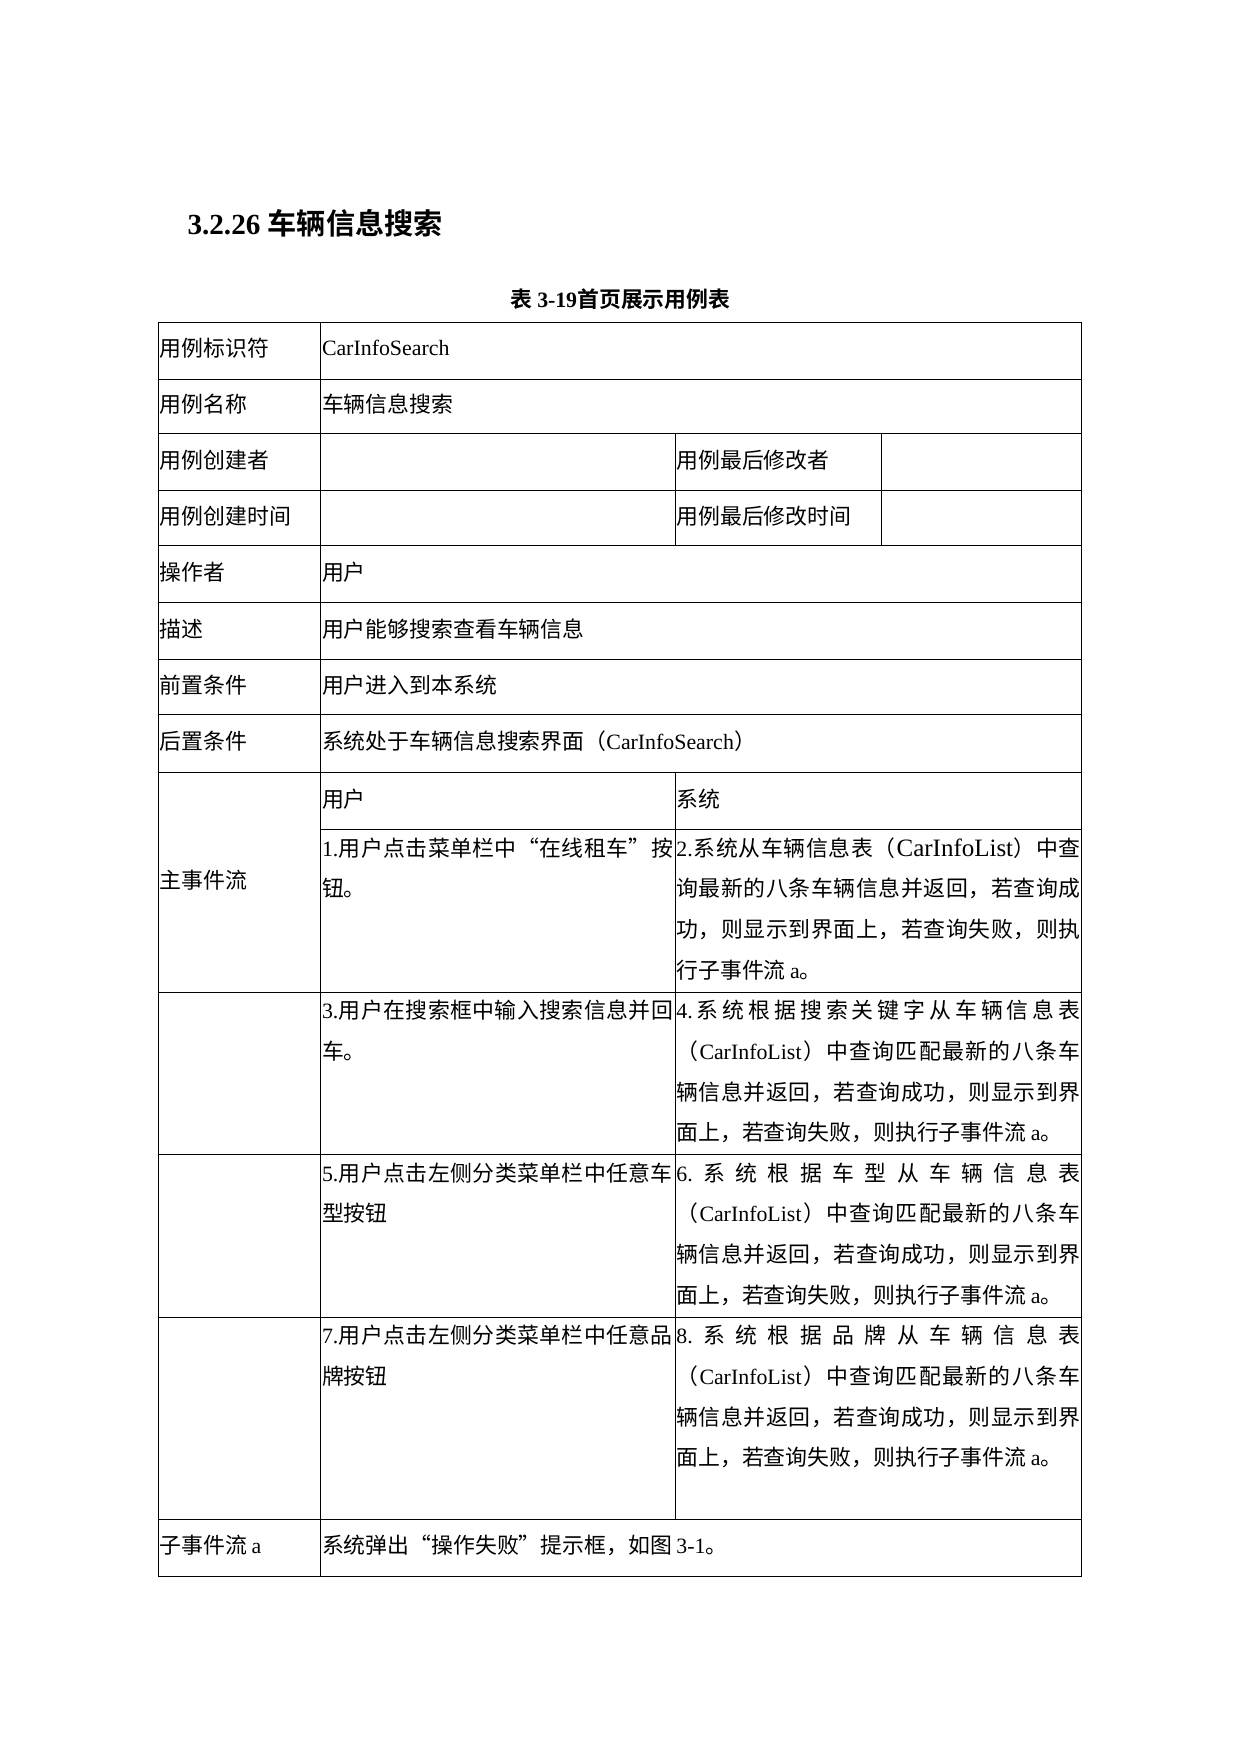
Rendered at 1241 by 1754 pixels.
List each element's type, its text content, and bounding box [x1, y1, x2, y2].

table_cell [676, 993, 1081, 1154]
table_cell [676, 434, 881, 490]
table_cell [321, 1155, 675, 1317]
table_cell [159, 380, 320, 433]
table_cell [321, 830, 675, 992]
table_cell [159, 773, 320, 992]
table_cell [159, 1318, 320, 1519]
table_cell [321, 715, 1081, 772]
text 表 3-19首页展示用例表 [187, 281, 1053, 314]
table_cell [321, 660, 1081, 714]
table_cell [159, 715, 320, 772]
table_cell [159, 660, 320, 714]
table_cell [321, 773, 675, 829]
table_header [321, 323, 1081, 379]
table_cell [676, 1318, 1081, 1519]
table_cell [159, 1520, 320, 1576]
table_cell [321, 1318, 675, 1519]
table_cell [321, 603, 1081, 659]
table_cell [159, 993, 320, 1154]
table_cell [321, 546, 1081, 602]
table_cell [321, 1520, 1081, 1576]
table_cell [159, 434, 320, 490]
subtitle 车辆信息搜索 [187, 189, 1053, 254]
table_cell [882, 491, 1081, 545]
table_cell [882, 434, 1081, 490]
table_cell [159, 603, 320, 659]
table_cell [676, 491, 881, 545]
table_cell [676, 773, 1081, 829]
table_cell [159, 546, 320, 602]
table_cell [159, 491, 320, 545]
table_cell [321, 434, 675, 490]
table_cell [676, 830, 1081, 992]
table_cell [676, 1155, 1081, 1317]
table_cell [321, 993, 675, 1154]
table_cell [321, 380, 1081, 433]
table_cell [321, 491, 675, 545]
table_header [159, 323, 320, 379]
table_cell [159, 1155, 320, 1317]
